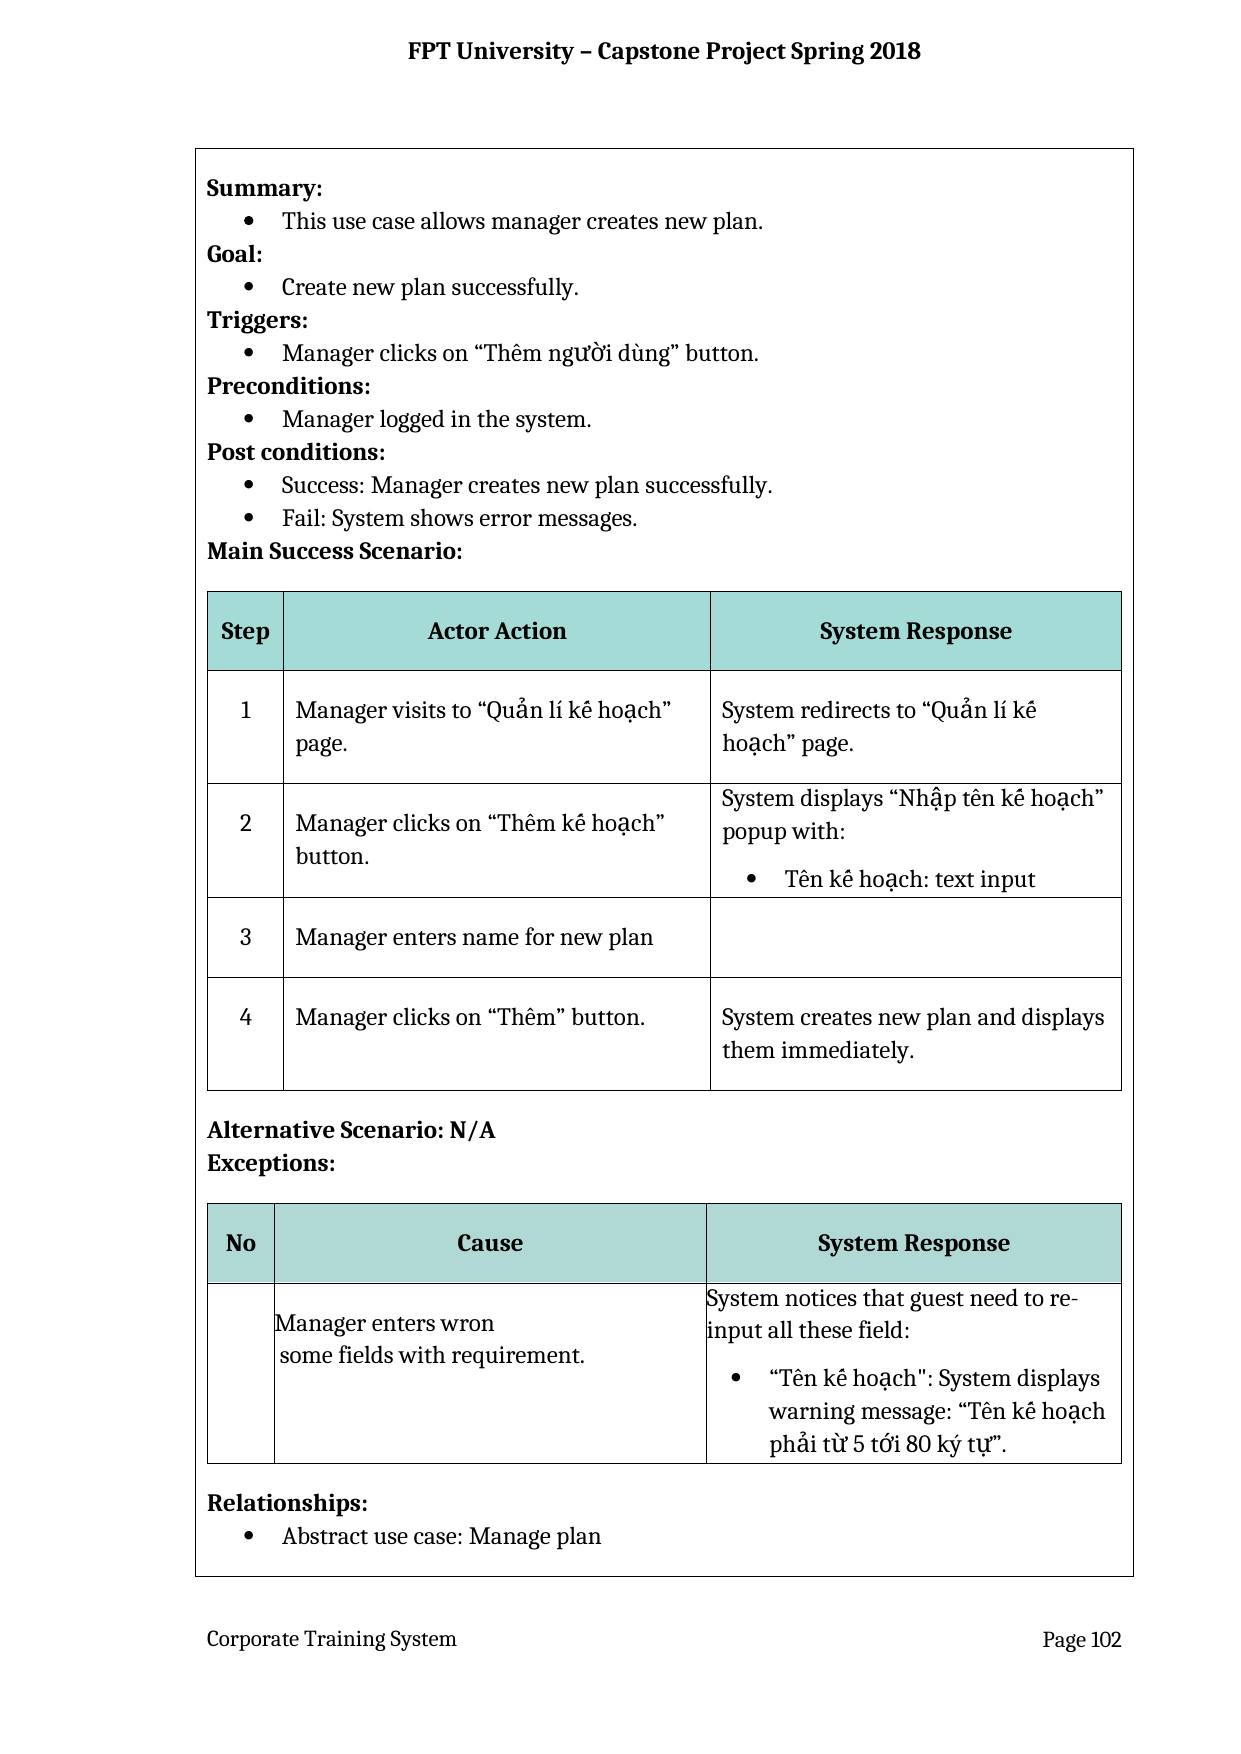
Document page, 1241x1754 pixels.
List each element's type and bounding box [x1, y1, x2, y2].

table_cell [196, 149, 1133, 1576]
